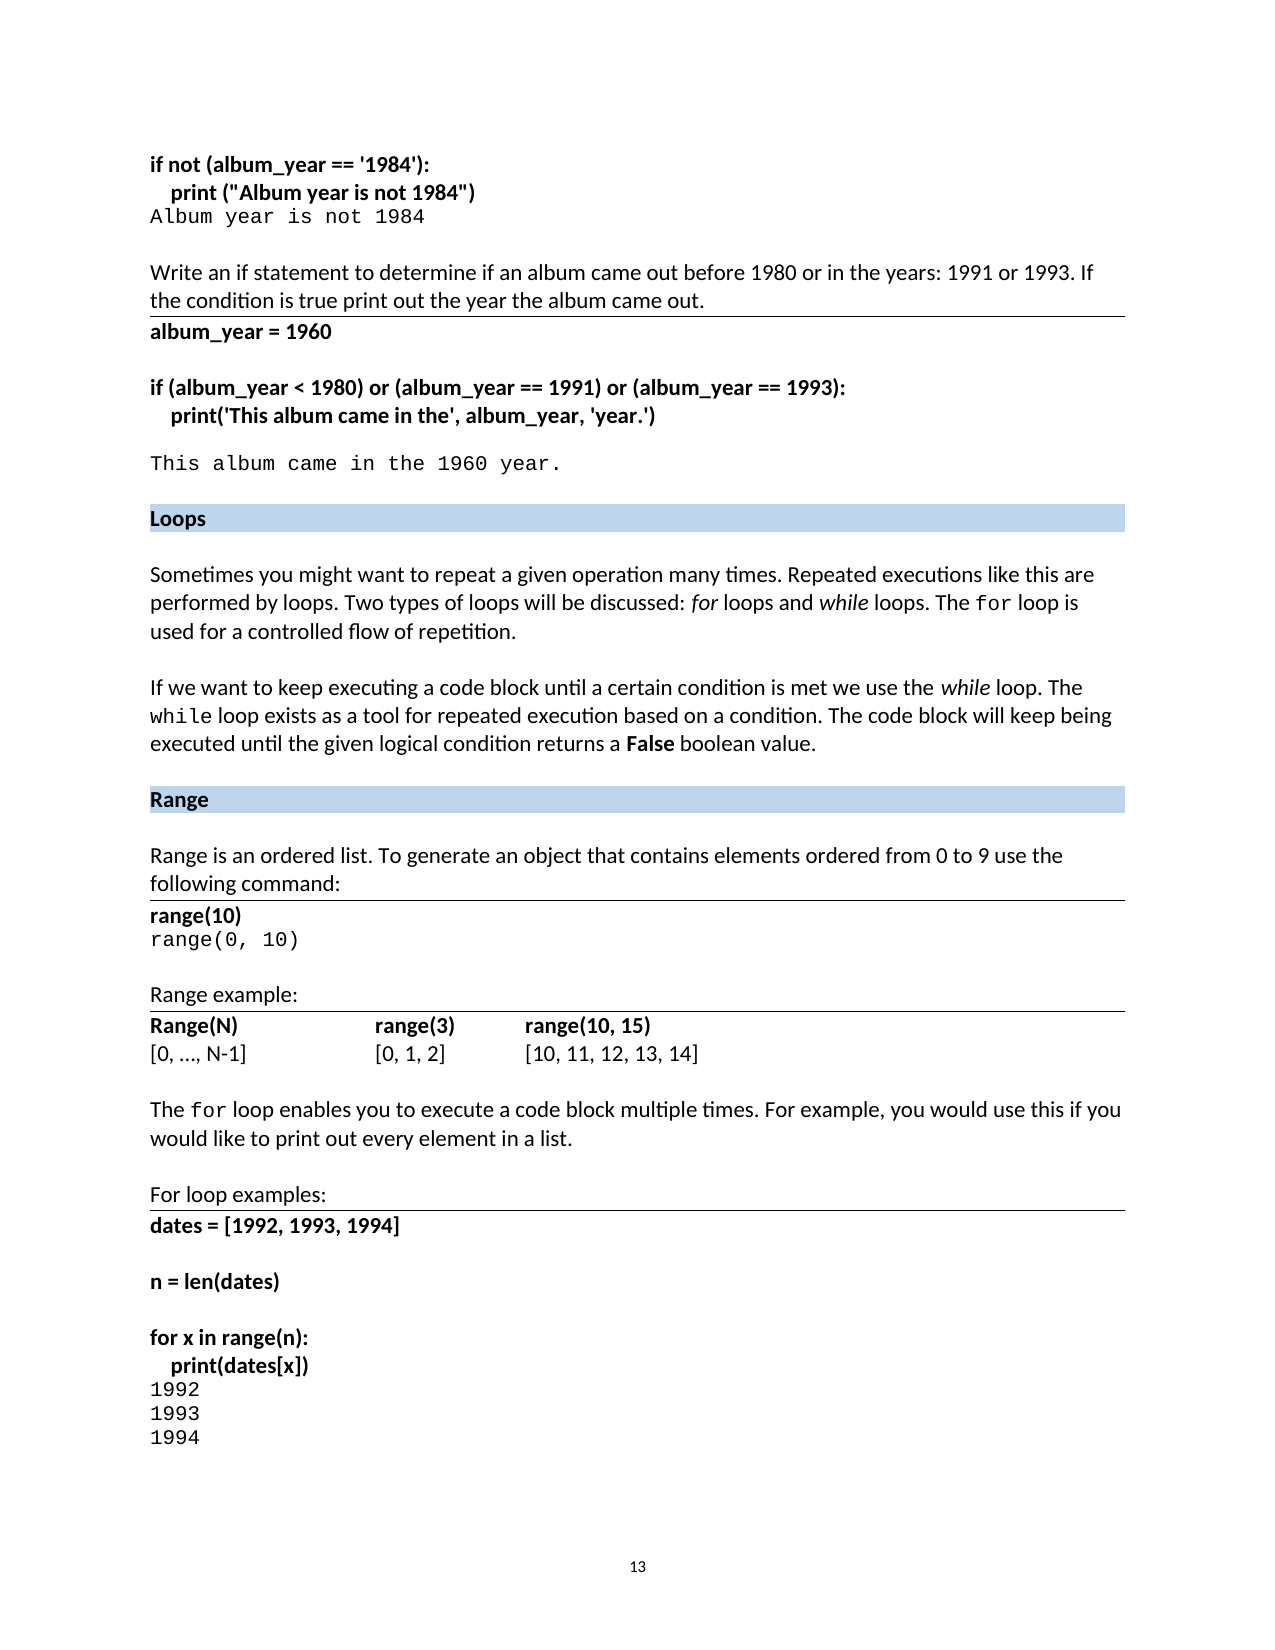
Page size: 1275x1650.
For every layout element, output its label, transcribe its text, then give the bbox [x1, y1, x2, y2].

text Range is an ordered list. To generate an object that contains elements ordered from 0 to 9 use the following command: [150, 842, 1125, 900]
text 1994 [150, 1427, 1125, 1450]
text 1993 [150, 1403, 1125, 1427]
text print(dates[x]) [150, 1351, 1125, 1379]
text This album came in the 1960 year. [150, 453, 1125, 476]
text album_year = 1960 [150, 317, 1125, 345]
text for x in range(n): [150, 1323, 1125, 1351]
text Range example: [150, 980, 1125, 1011]
text if (album_year < 1980) or (album_year == 1991) or (album_year == 1993): [150, 373, 1125, 401]
text 1992 [150, 1379, 1125, 1403]
text Sometimes you might want to repeat a given operation many times. Repeated executions like this are performed by loops. Two types of loops will be discussed: for loops and while loops. The for loop is used for a controlled flow of repetition. [150, 560, 1125, 645]
text if not (album_year == '1984'): [150, 150, 1125, 178]
text Write an if statement to determine if an album came out before 1980 or in the years: 1991 or 1993. If the condition is true print out the year the album came out. [150, 258, 1125, 316]
text Range [150, 786, 1125, 813]
text If we want to keep executing a code block until a certain condition is met we use the while loop. The while loop exists as a tool for repeated execution based on a condition. The code block will keep being executed until the given logical condition returns a False boolean value. [150, 673, 1125, 757]
text print('This album came in the', album_year, 'year.') [150, 401, 1125, 429]
text print ("Album year is not 1984") [150, 178, 1125, 206]
text The for loop enables you to execute a code block multiple times. For example, you would use this if you would like to print out every element in a list. [150, 1096, 1125, 1152]
text [0, …, N-1] [0, 1, 2] [10, 11, 12, 13, 14] [150, 1039, 1125, 1068]
text range(0, 10) [150, 929, 1125, 952]
text Range(N) range(3) range(10, 15) [150, 1012, 1125, 1039]
text dates = [1992, 1993, 1994] [150, 1211, 1125, 1239]
text Album year is not 1984 [150, 206, 1125, 230]
text Loops [150, 504, 1125, 532]
text range(10) [150, 901, 1125, 929]
text n = len(dates) [150, 1267, 1125, 1295]
text For loop examples: [150, 1180, 1125, 1210]
